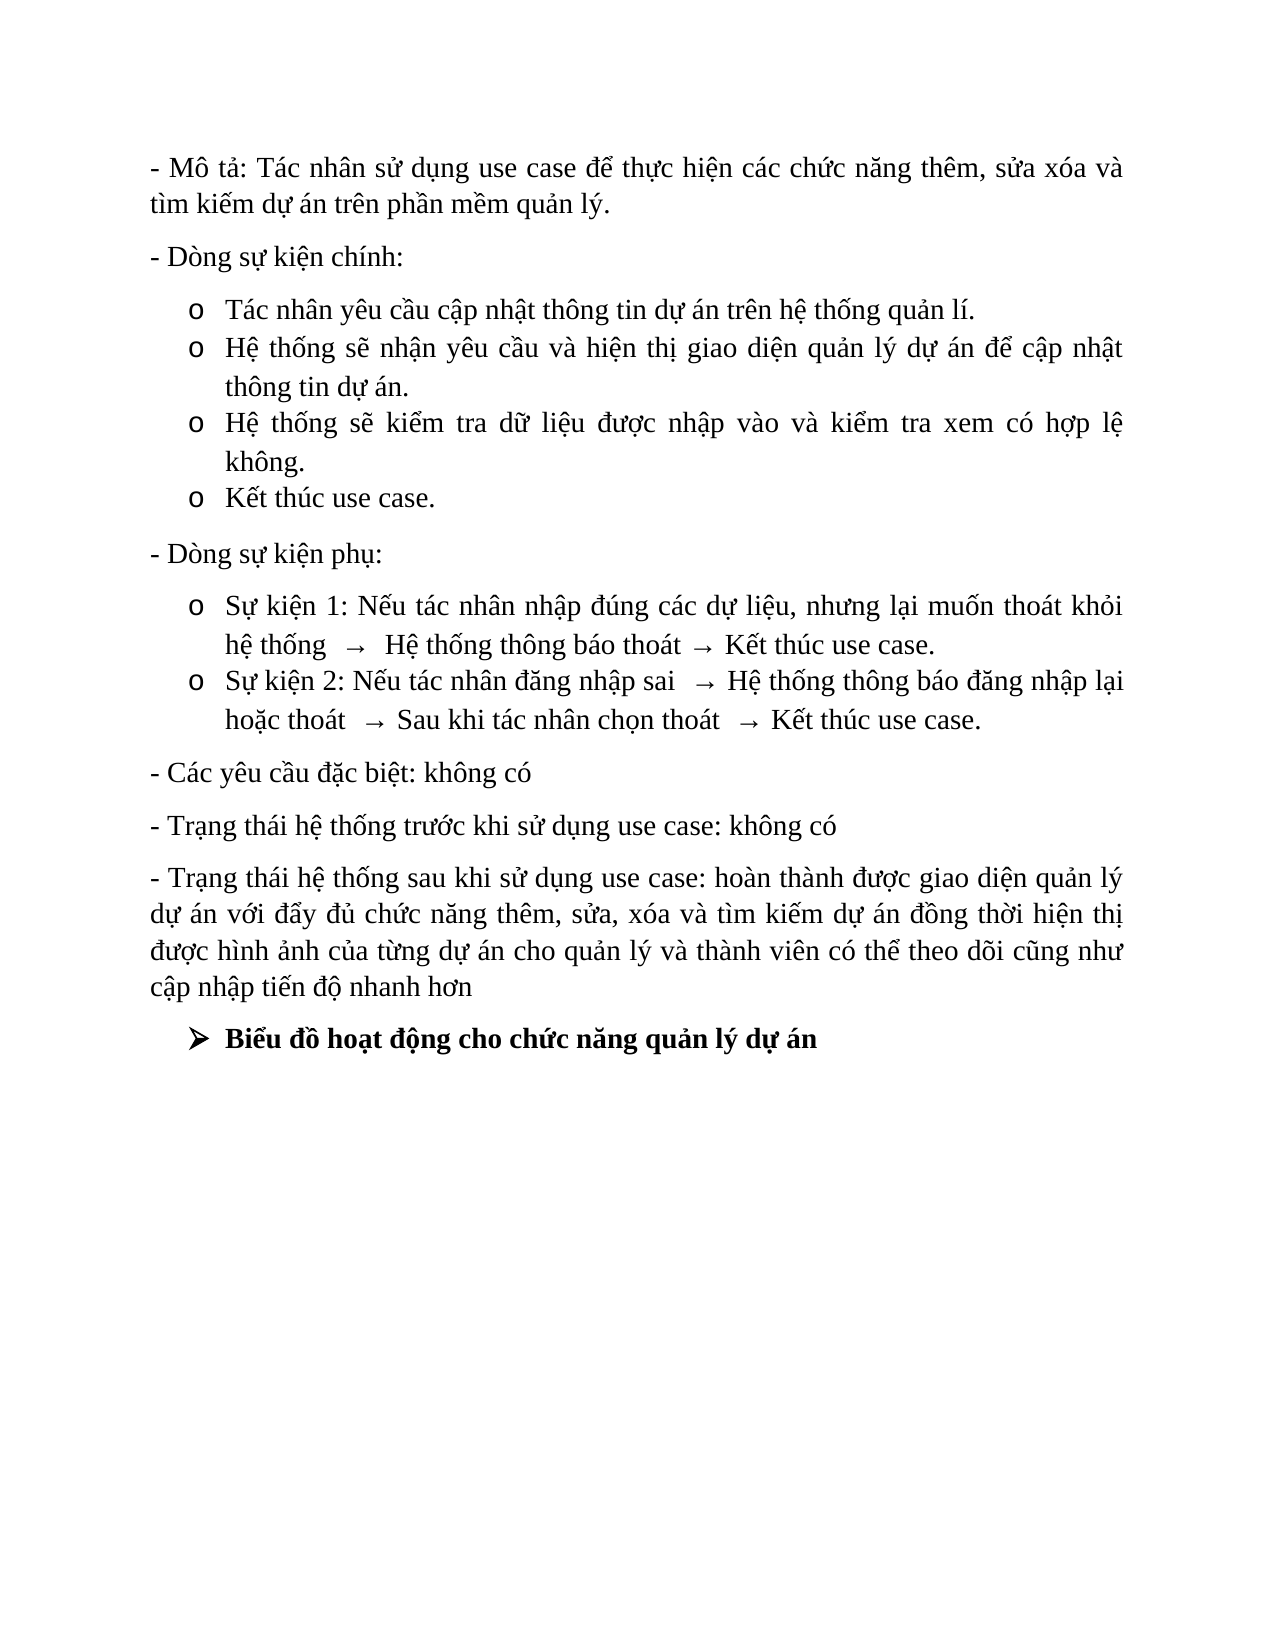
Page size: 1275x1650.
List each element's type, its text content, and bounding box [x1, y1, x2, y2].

text - Mô tả: Tác nhân sử dụng use case để thực hiện các chức năng thêm, sửa xóa và tìm kiếm dự án trên phần mềm quản lý. [150, 150, 1125, 220]
text - Trạng thái hệ thống sau khi sử dụng use case: hoàn thành được giao diện quản lý dự án với đẩy đủ chức năng thêm, sửa, xóa và tìm kiếm dự án đồng thời hiện thị được hình ảnh của từng dự án cho quản lý và thành viên có thể theo dõi cũng như cập nhập tiến độ nhanh hơn [150, 860, 1125, 1002]
list Kết thúc use case. [187, 480, 1125, 516]
list Hệ thống sẽ nhận yêu cầu và hiện thị giao diện quản lý dự án để cập nhật thông tin dự án. [187, 331, 1125, 403]
text - Dòng sự kiện phụ: [150, 536, 1125, 569]
text - Trạng thái hệ thống trước khi sử dụng use case: không có [150, 808, 1125, 841]
text - Các yêu cầu đặc biệt: không có [150, 755, 1125, 788]
list Biểu đồ hoạt động cho chức năng quản lý dự án [187, 1022, 1125, 1055]
list Hệ thống sẽ kiểm tra dữ liệu được nhập vào và kiểm tra xem có hợp lệ không. [187, 405, 1125, 478]
text - Dòng sự kiện chính: [150, 239, 1125, 272]
list Sự kiện 2: Nếu tác nhân đăng nhập sai → Hệ thống thông báo đăng nhập lại hoặc thoát → Sau khi tác nhân chọn thoát → Kết thúc use case. [187, 663, 1125, 736]
list Sự kiện 1: Nếu tác nhân nhập đúng các dự liệu, nhưng lại muốn thoát khỏi hệ thống → Hệ thống thông báo thoát → Kết thúc use case. [187, 588, 1125, 661]
list Tác nhân yêu cầu cập nhật thông tin dự án trên hệ thống quản lí. [187, 292, 1125, 328]
